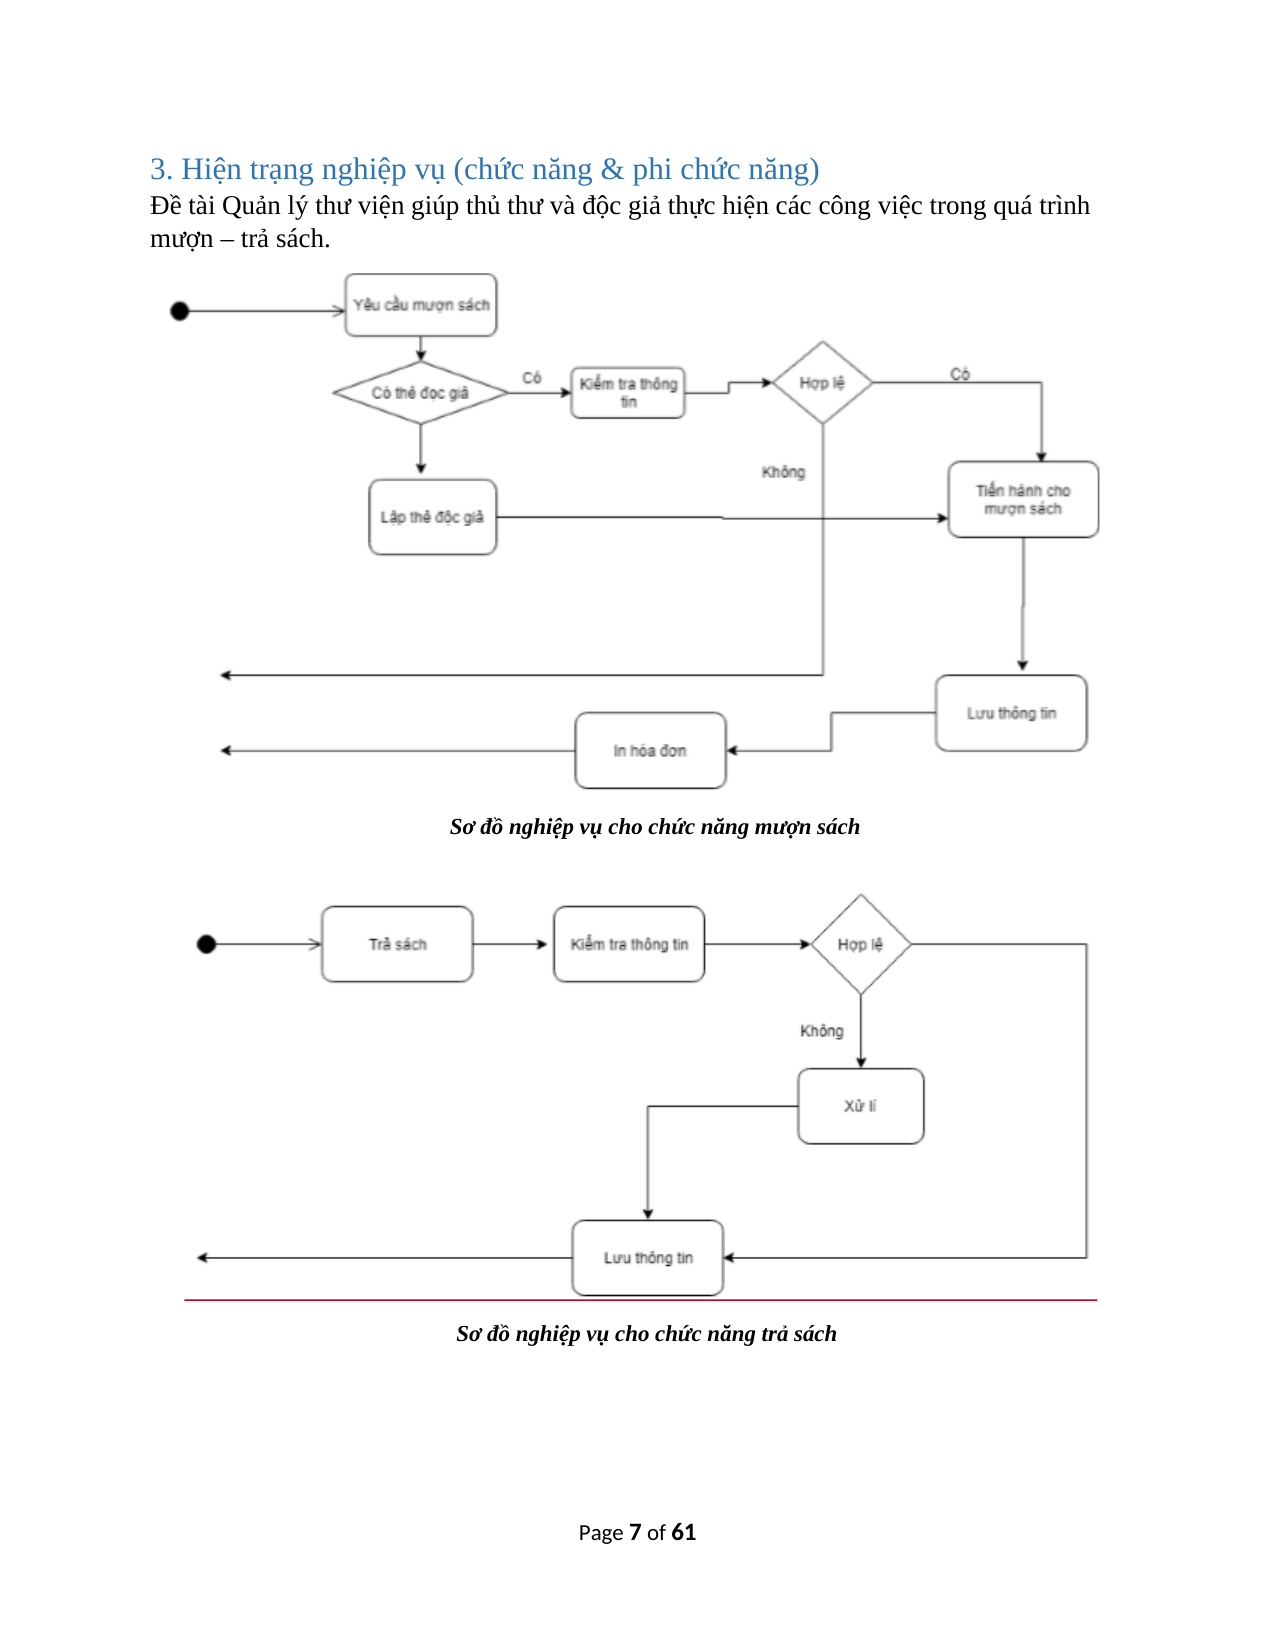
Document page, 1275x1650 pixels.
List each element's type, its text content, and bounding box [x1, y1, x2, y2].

picture [150, 858, 1125, 1301]
text Sơ đồ nghiệp vụ cho chức năng trả sách [150, 1320, 1125, 1346]
text Đề tài Quản lý thư viện giúp thủ thư và độc giả thực hiện các công việc trong quá trình mượn – trả sách. [150, 189, 1125, 253]
text Sơ đồ nghiệp vụ cho chức năng mượn sách [150, 813, 1125, 839]
subtitle 3. Hiện trạng nghiệp vụ (chức năng & phi chức năng) [150, 150, 1125, 186]
picture [150, 272, 1125, 794]
